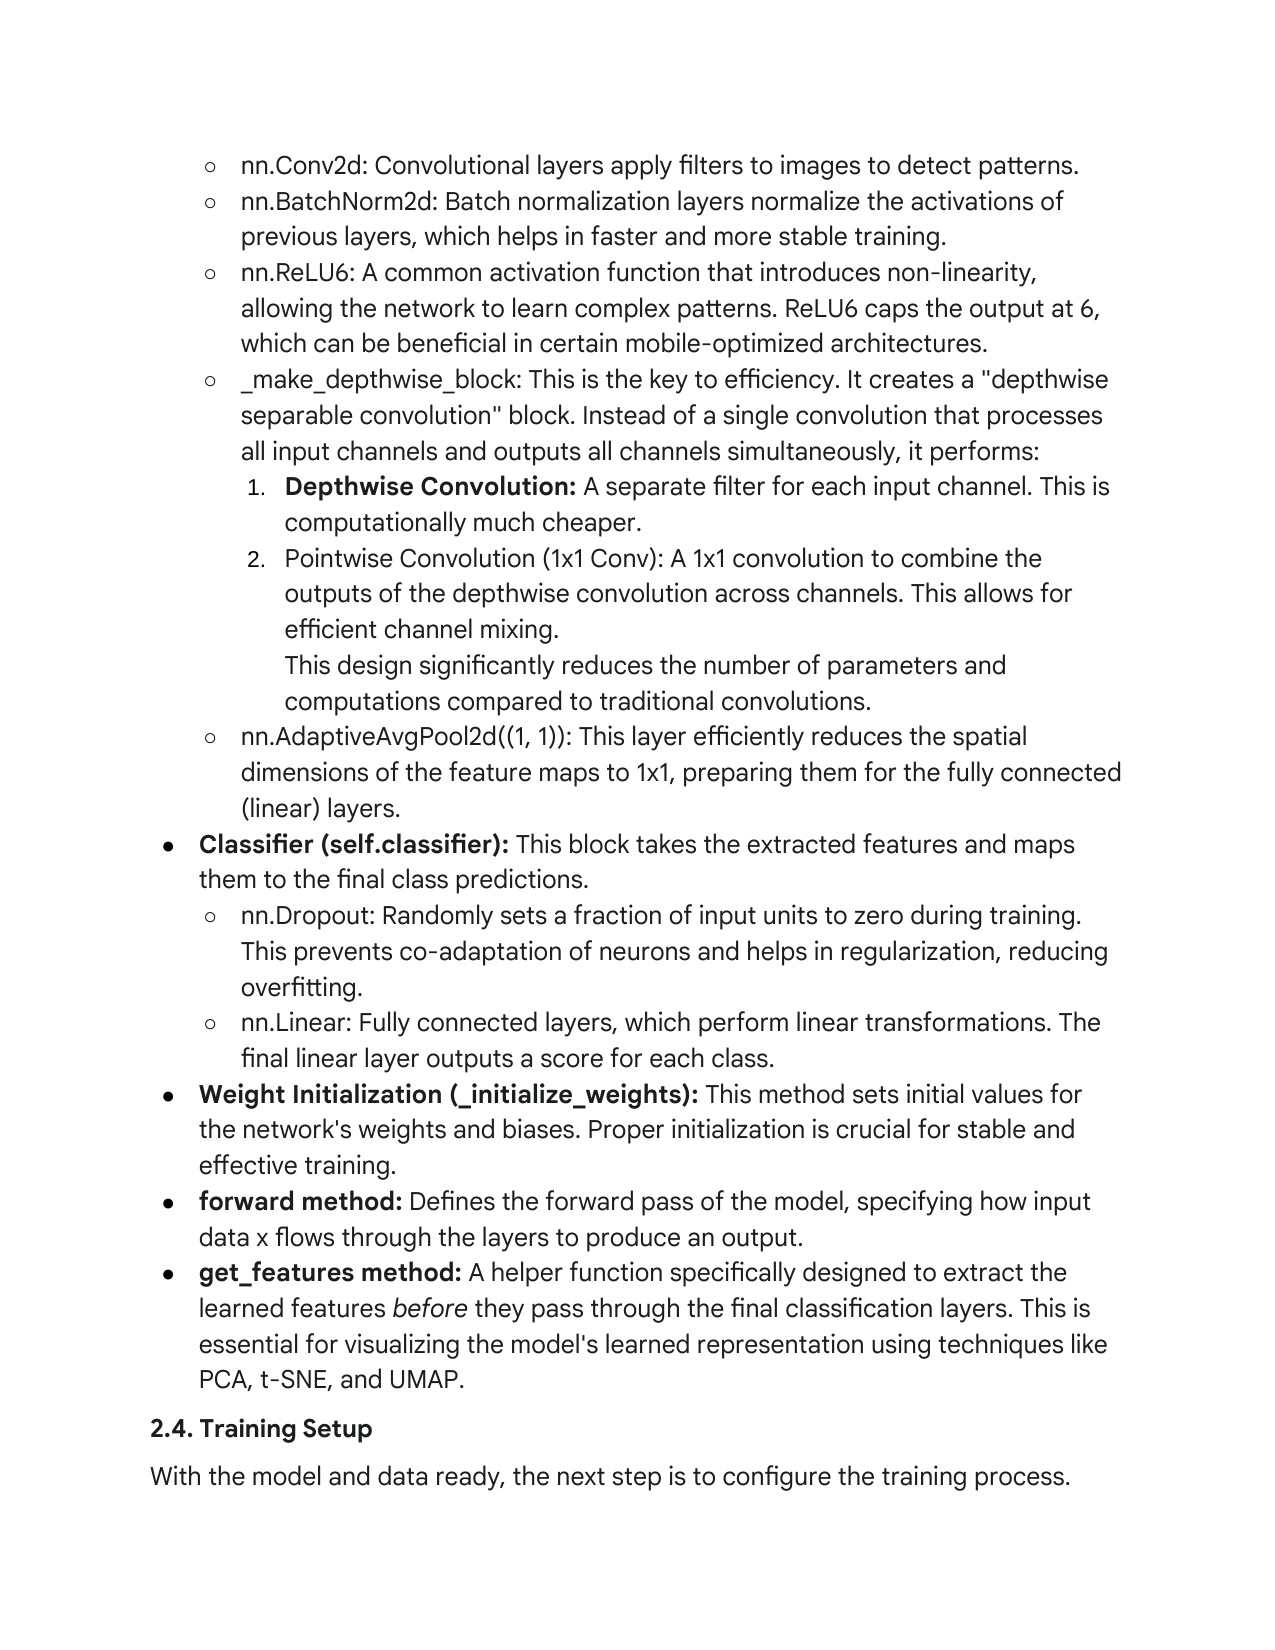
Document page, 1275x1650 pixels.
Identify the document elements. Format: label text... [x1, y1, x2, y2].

subtitle 2.4. Training Setup [150, 1413, 1125, 1444]
list nn.Dropout: Randomly sets a fraction of input units to zero during training. This prevents co-adaptation of neurons and helps in regularization, reducing overfitting. [203, 900, 1125, 1003]
list _make_depthwise_block: This is the key to efficiency. It creates a "depthwise separable convolution" block. Instead of a single convolution that processes all input channels and outputs all channels simultaneously, it performs: [203, 364, 1125, 467]
list nn.BatchNorm2d: Batch normalization layers normalize the activations of previous layers, which helps in faster and more stable training. [203, 186, 1125, 253]
list nn.AdaptiveAvgPool2d((1, 1)): This layer efficiently reduces the spatial dimensions of the feature maps to 1x1, preparing them for the fully connected (linear) layers. [203, 722, 1125, 824]
list Classifier (self.classifier): This block takes the extracted features and maps them to the final class predictions. [161, 829, 1125, 896]
list Depthwise Convolution: A separate filter for each input channel. This is computationally much cheaper. [247, 472, 1125, 539]
text With the model and data ready, the next step is to configure the training process. [150, 1461, 1125, 1493]
list nn.Conv2d: Convolutional layers apply filters to images to detect patterns. [203, 150, 1125, 181]
list Weight Initialization (_initialize_weights): This method sets initial values for the network's weights and biases. Proper initialization is crucial for stable and effective training. [161, 1079, 1125, 1182]
list Pointwise Convolution (1x1 Conv): A 1x1 convolution to combine the outputs of the depthwise convolution across channels. This allows for efficient channel mixing. This design significantly reduces the number of parameters and computations compared to traditional convolutions. [247, 543, 1125, 717]
list get_features method: A helper function specifically designed to extract the learned features before they pass through the final classification layers. This is essential for visualizing the model's learned representation using techniques like PCA, t-SNE, and UMAP. [161, 1258, 1125, 1396]
list nn.ReLU6: A common activation function that introduces non-linearity, allowing the network to learn complex patterns. ReLU6 caps the output at 6, which can be beneficial in certain mobile-optimized architectures. [203, 257, 1125, 360]
list forward method: Defines the forward pass of the model, specifying how input data x flows through the layers to produce an output. [161, 1186, 1125, 1253]
list nn.Linear: Fully connected layers, which perform linear transformations. The final linear layer outputs a score for each class. [203, 1007, 1125, 1074]
